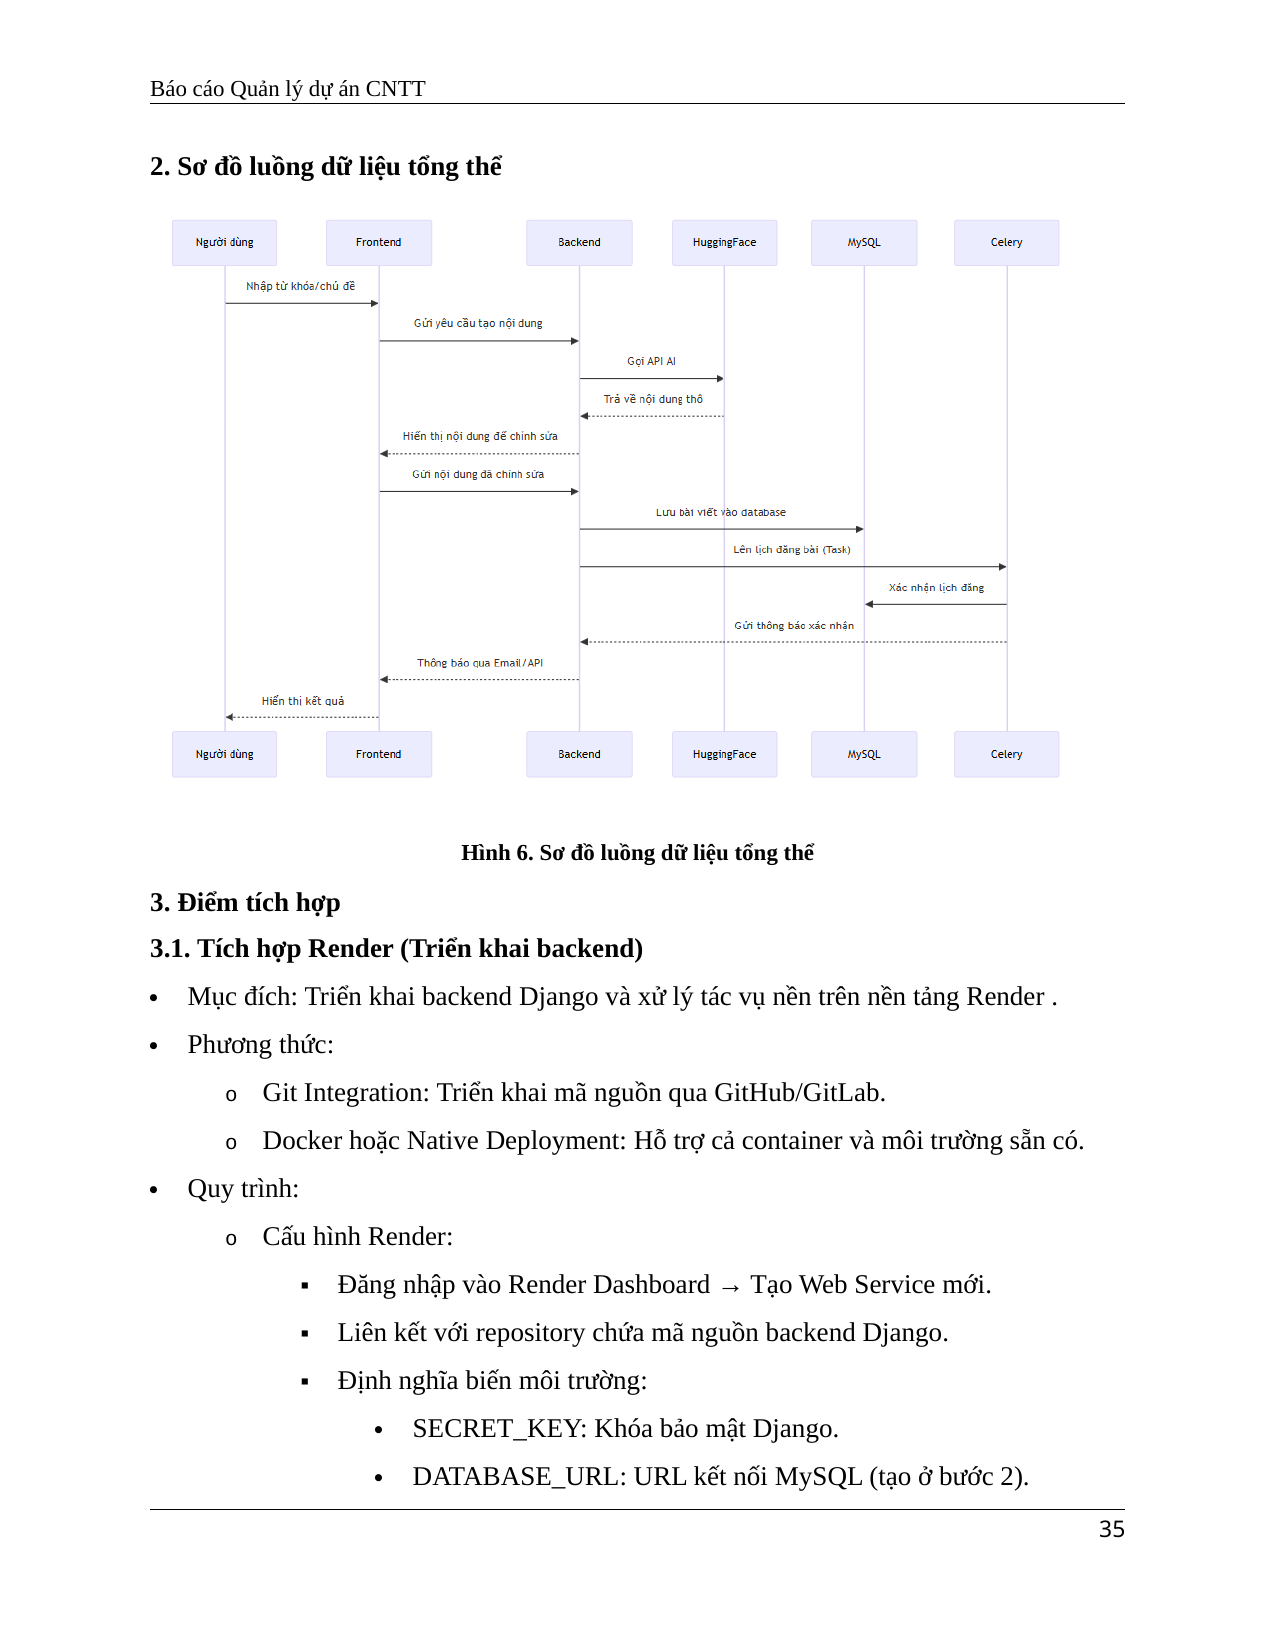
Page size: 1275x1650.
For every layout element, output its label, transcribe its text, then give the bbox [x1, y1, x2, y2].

subtitle 2. Sơ đồ luồng dữ liệu tổng thể [150, 150, 1125, 181]
list DATABASE_URL: URL kết nối MySQL (tạo ở bước 2). [375, 1459, 1125, 1491]
list SECRET_KEY: Khóa bảo mật Django. [375, 1412, 1125, 1443]
list Git Integration: Triển khai mã nguồn qua GitHub/GitLab. [225, 1076, 1125, 1107]
list Định nghĩa biến môi trường: [300, 1364, 1125, 1395]
text Hình 6. Sơ đồ luồng dữ liệu tổng thể [150, 839, 1125, 865]
list Phương thức: [150, 1028, 1125, 1059]
list Đăng nhập vào Render Dashboard → Tạo Web Service mới. [300, 1268, 1125, 1299]
picture [150, 196, 1090, 823]
list Mục đích: Triển khai backend Django và xử lý tác vụ nền trên nền tảng Render . [150, 980, 1125, 1011]
list Cấu hình Render: [225, 1220, 1125, 1252]
subtitle 3. Điểm tích hợp [150, 886, 1125, 917]
list Docker hoặc Native Deployment: Hỗ trợ cả container và môi trường sẵn có. [225, 1124, 1125, 1156]
list Quy trình: [150, 1172, 1125, 1203]
text 3.1. Tích hợp Render (Triển khai backend) [150, 932, 1125, 963]
list Liên kết với repository chứa mã nguồn backend Django. [300, 1316, 1125, 1347]
